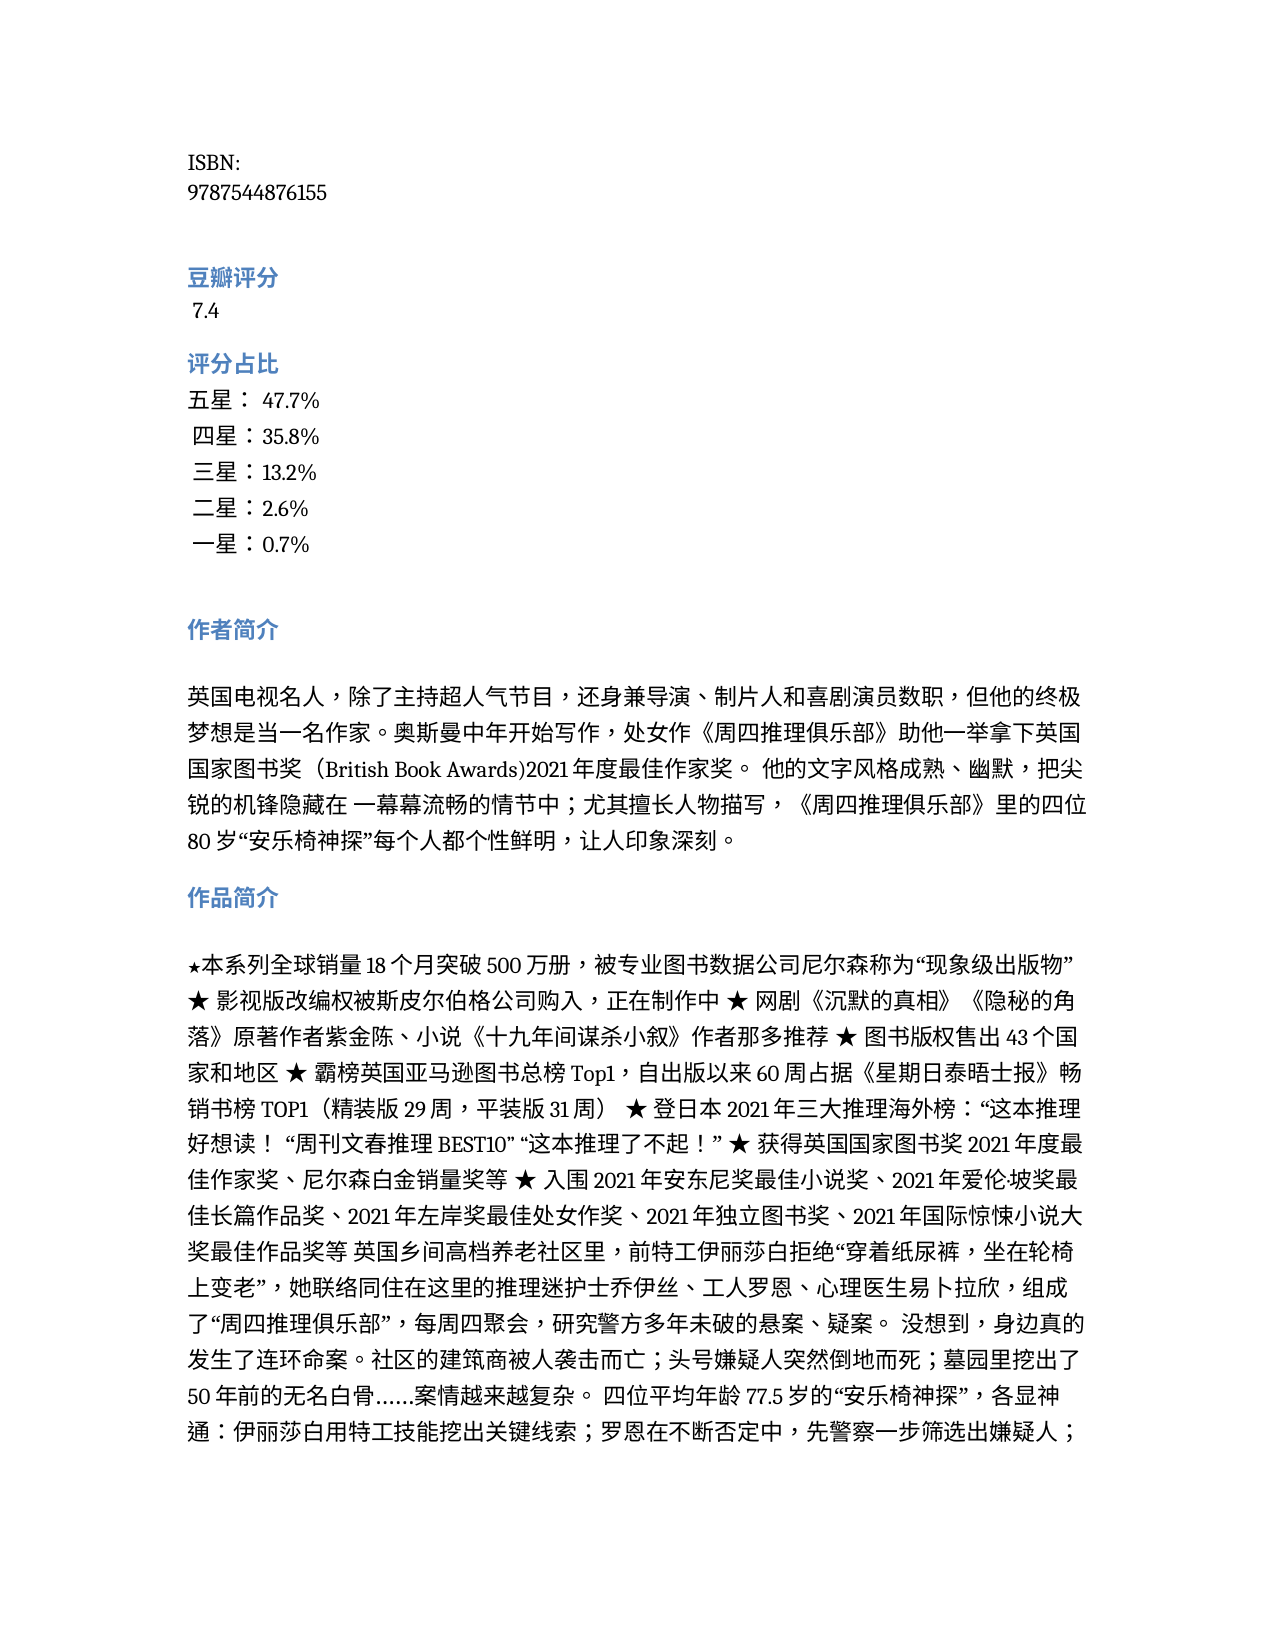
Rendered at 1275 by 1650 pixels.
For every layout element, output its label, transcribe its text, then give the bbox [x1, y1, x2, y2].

subtitle 豆瓣评分 [187, 261, 1087, 293]
text 7.4 [187, 297, 1087, 324]
subtitle 评分占比 [187, 348, 1087, 380]
text 五星： 47.7% 四星： 35.8% 三星： 13.2% 二星： 2.6% 一星： 0.7% [187, 384, 1087, 589]
text 英国电视名人，除了主持超人气节目，还身兼导演、制片人和喜剧演员数职，但他的终极梦想是当一名作家。奥斯曼中年开始写作，处女作《周四推理俱乐部》助他一举拿下英国国家图书奖（British Book Awards)2021年度最佳作家奖。 他的文字风格成熟、幽默，把尖锐的机锋隐藏在 一幕幕流畅的情节中；尤其擅长人物描写，《周四推理俱乐部》里的四位80岁“安乐椅神探”每个人都个性鲜明，让人印象深刻。 [187, 650, 1087, 856]
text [187, 150, 1087, 237]
subtitle 作品简介 [187, 882, 1087, 913]
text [187, 918, 1087, 1447]
subtitle 作者简介 [187, 614, 1087, 646]
